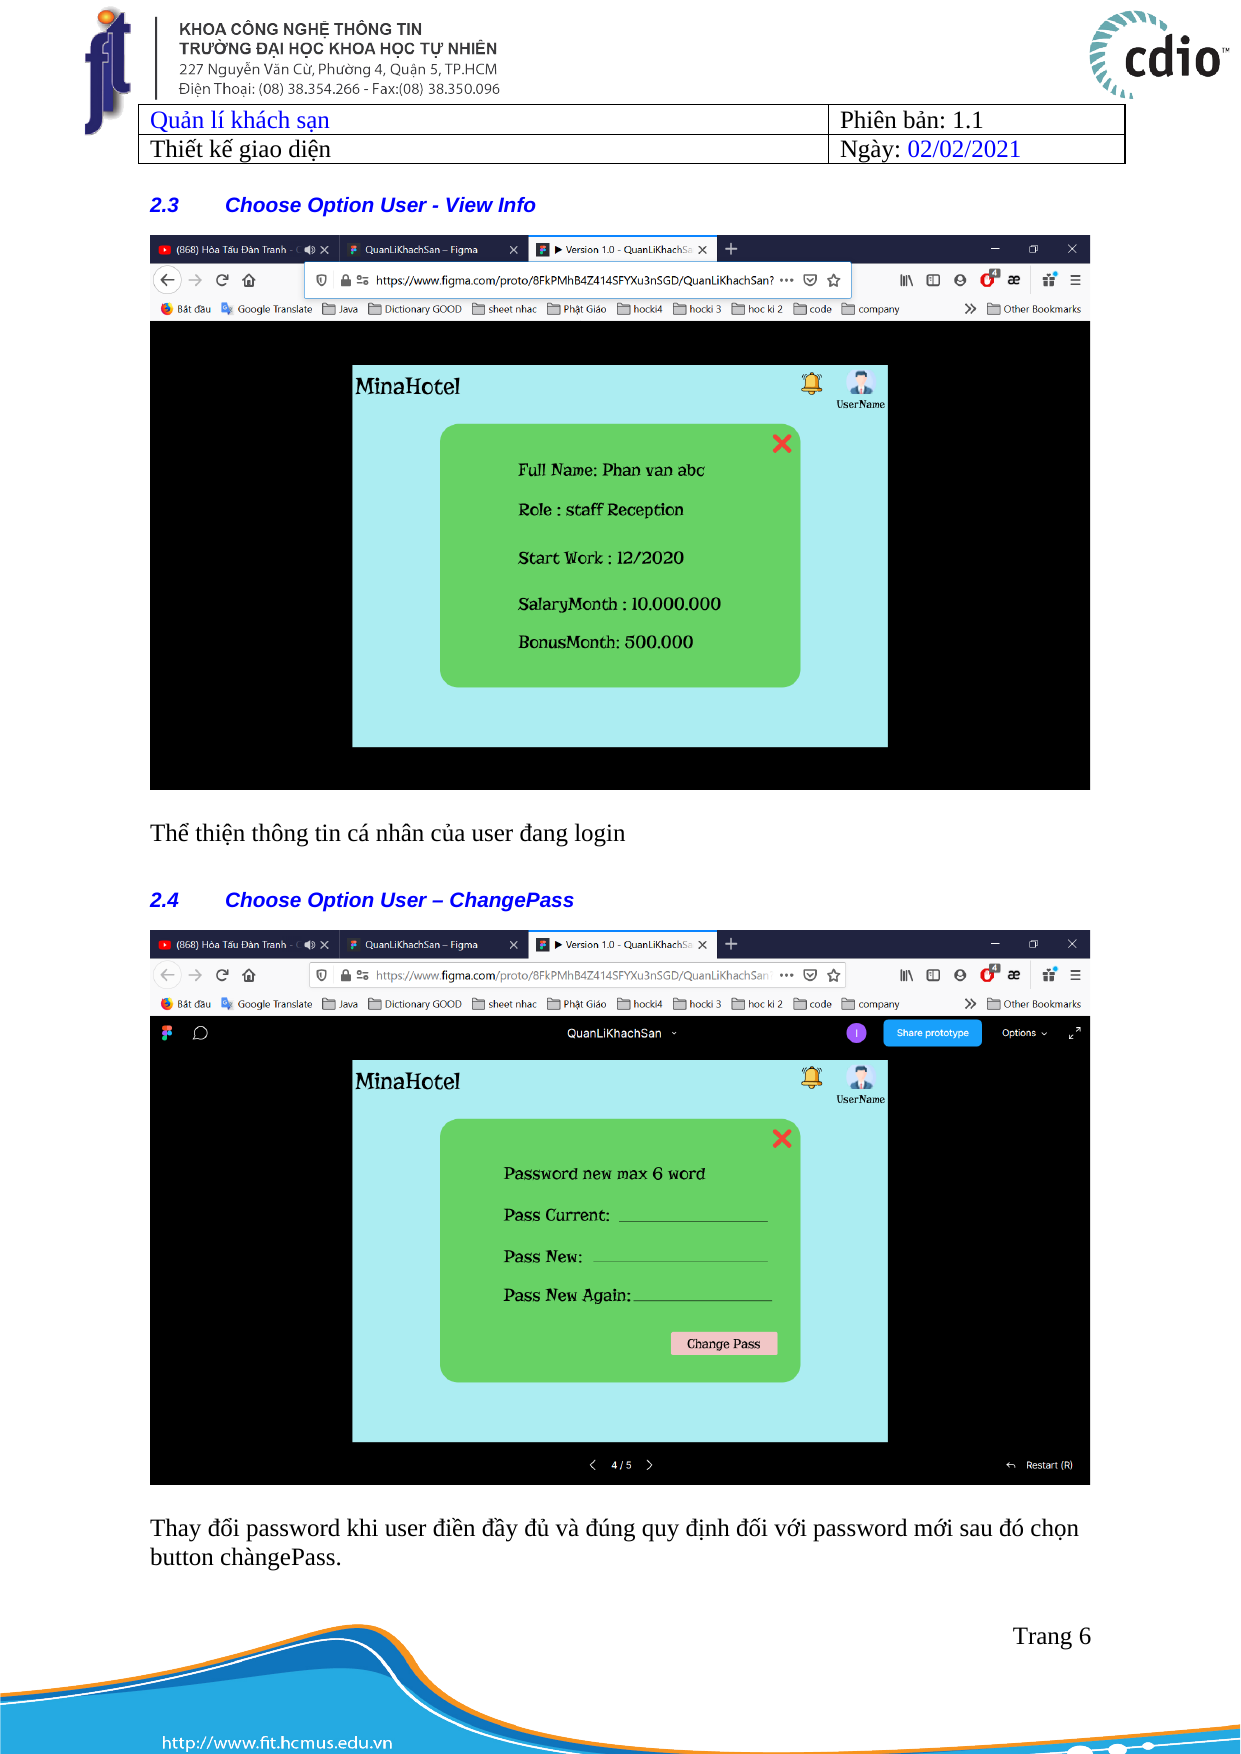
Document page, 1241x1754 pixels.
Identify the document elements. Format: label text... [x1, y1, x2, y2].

picture [61, 0, 1241, 159]
picture [829, 135, 1124, 159]
picture [139, 135, 828, 159]
picture [139, 105, 828, 134]
picture [829, 105, 1124, 134]
subtitle Choose Option User – ChangePass [150, 888, 1090, 912]
picture [150, 930, 1091, 1485]
picture [150, 235, 1091, 790]
picture [0, 1621, 1241, 1754]
text Thay đổi password khi user điền đầy đủ và đúng quy định đối với password mới sau đó chọn button chàngePass. [150, 1513, 1090, 1571]
text Thể thiện thông tin cá nhân của user đang login [150, 818, 1090, 847]
subtitle Choose Option User - View Info [150, 193, 1090, 217]
